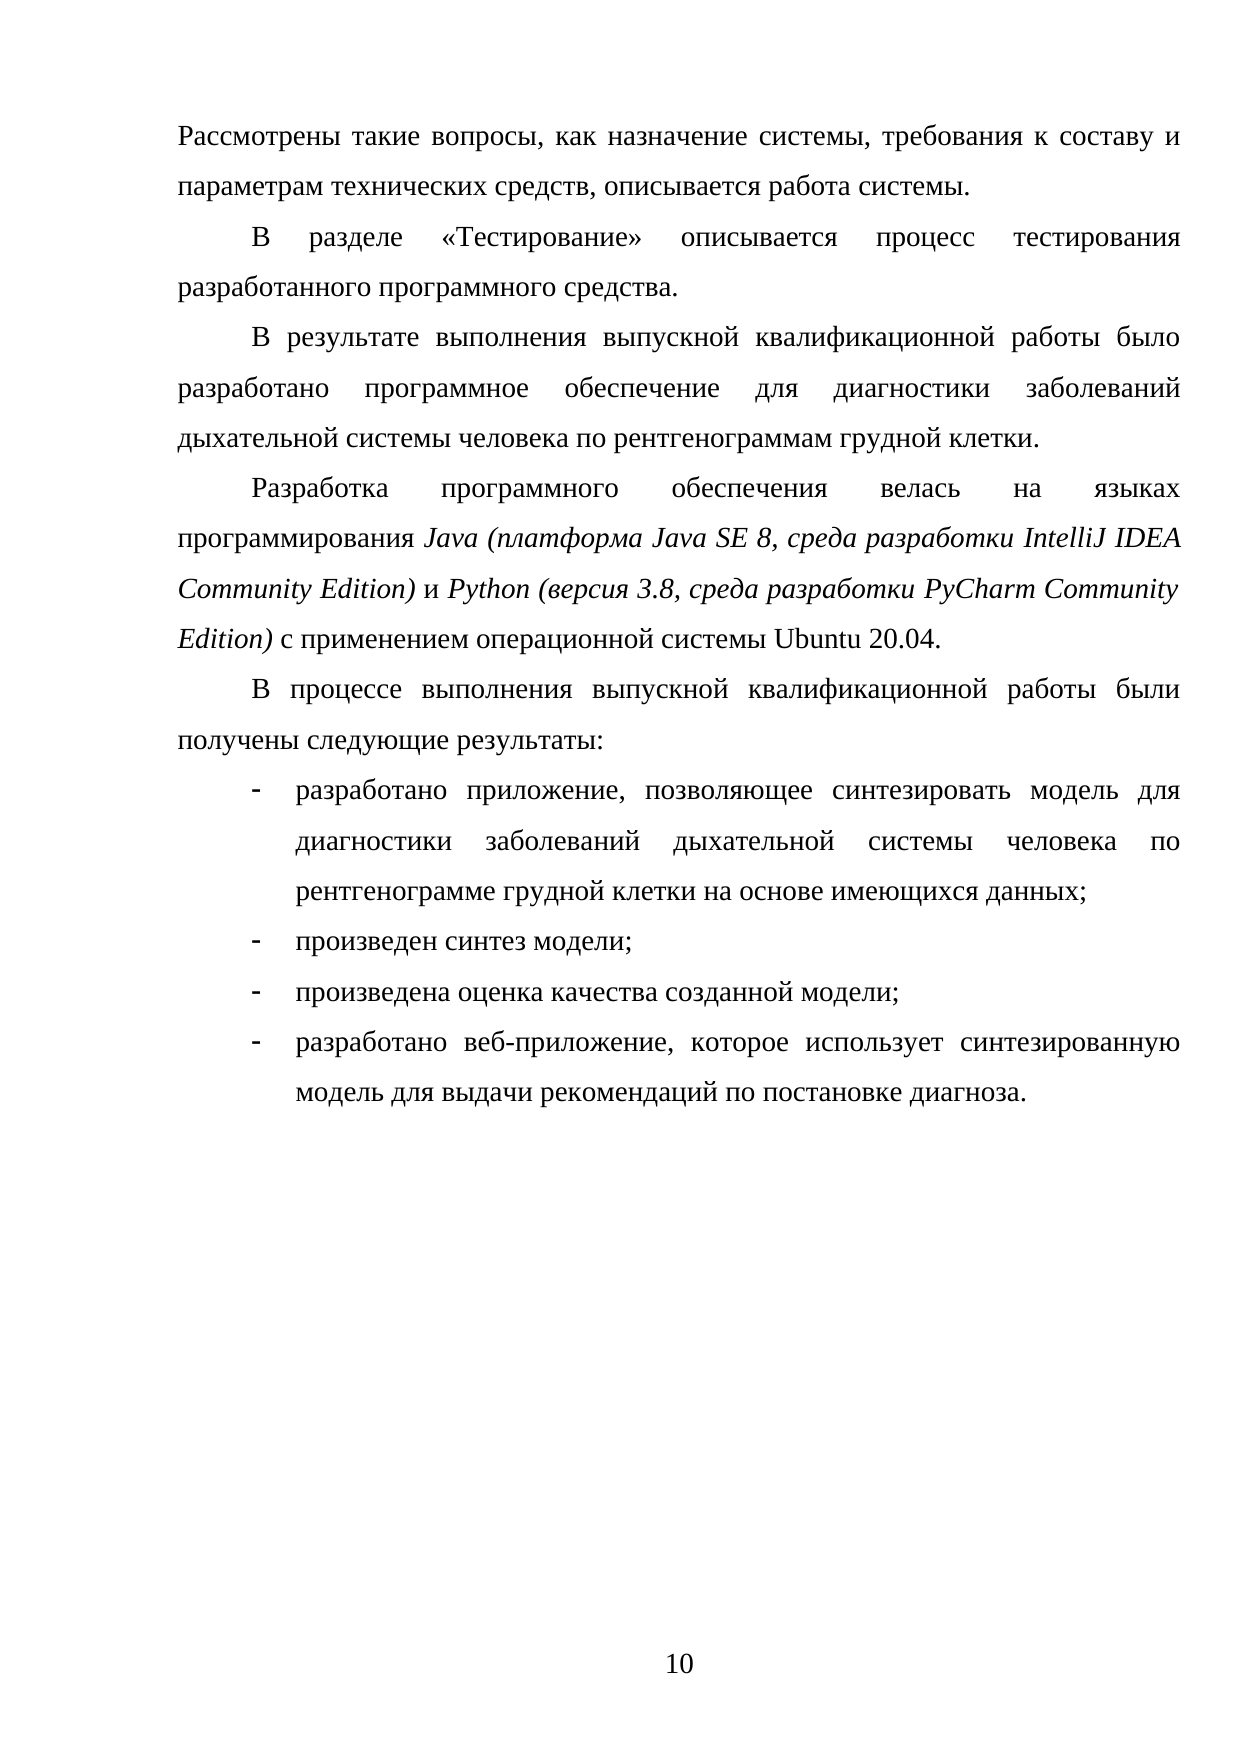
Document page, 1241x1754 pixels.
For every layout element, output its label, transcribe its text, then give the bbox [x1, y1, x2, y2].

text В процессе выполнения выпускной квалификационной работы были получены следующие результаты: [177, 672, 1181, 755]
list разработано веб-приложение, которое использует синтезированную модель для выдачи рекомендаций по постановке диагноза. [251, 1024, 1181, 1108]
list разработано приложение, позволяющее синтезировать модель для диагностики заболеваний дыхательной системы человека по рентгенограмме грудной клетки на основе имеющихся данных; [251, 772, 1181, 906]
text В результате выполнения выпускной квалификационной работы было разработано программное обеспечение для диагностики заболеваний дыхательной системы человека по рентгенограммам грудной клетки. [177, 319, 1181, 453]
list произведен синтез модели; [251, 923, 1181, 957]
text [177, 118, 1181, 202]
text В разделе «Тестирование» описывается процесс тестирования разработанного программного средства. [177, 219, 1181, 303]
text Разработка программного обеспечения велась на языках программирования Java (платформа Java SE 8, среда разработки IntelliJ IDEA Community Edition) и Python (версия 3.8, среда разработки PyCharm Community Edition) с применением операционной системы Ubuntu 20.04. [177, 547, 1181, 655]
text Разработка программного обеспечения велась на языках программирования Java (платформа Java SE 8, среда разработки IntelliJ IDEA Community Edition) и Python (версия 3.8, среда разработки PyCharm Community Edition) с применением операционной системы Ubuntu 20.04. [177, 470, 1181, 546]
list произведена оценка качества созданной модели; [251, 974, 1181, 1007]
